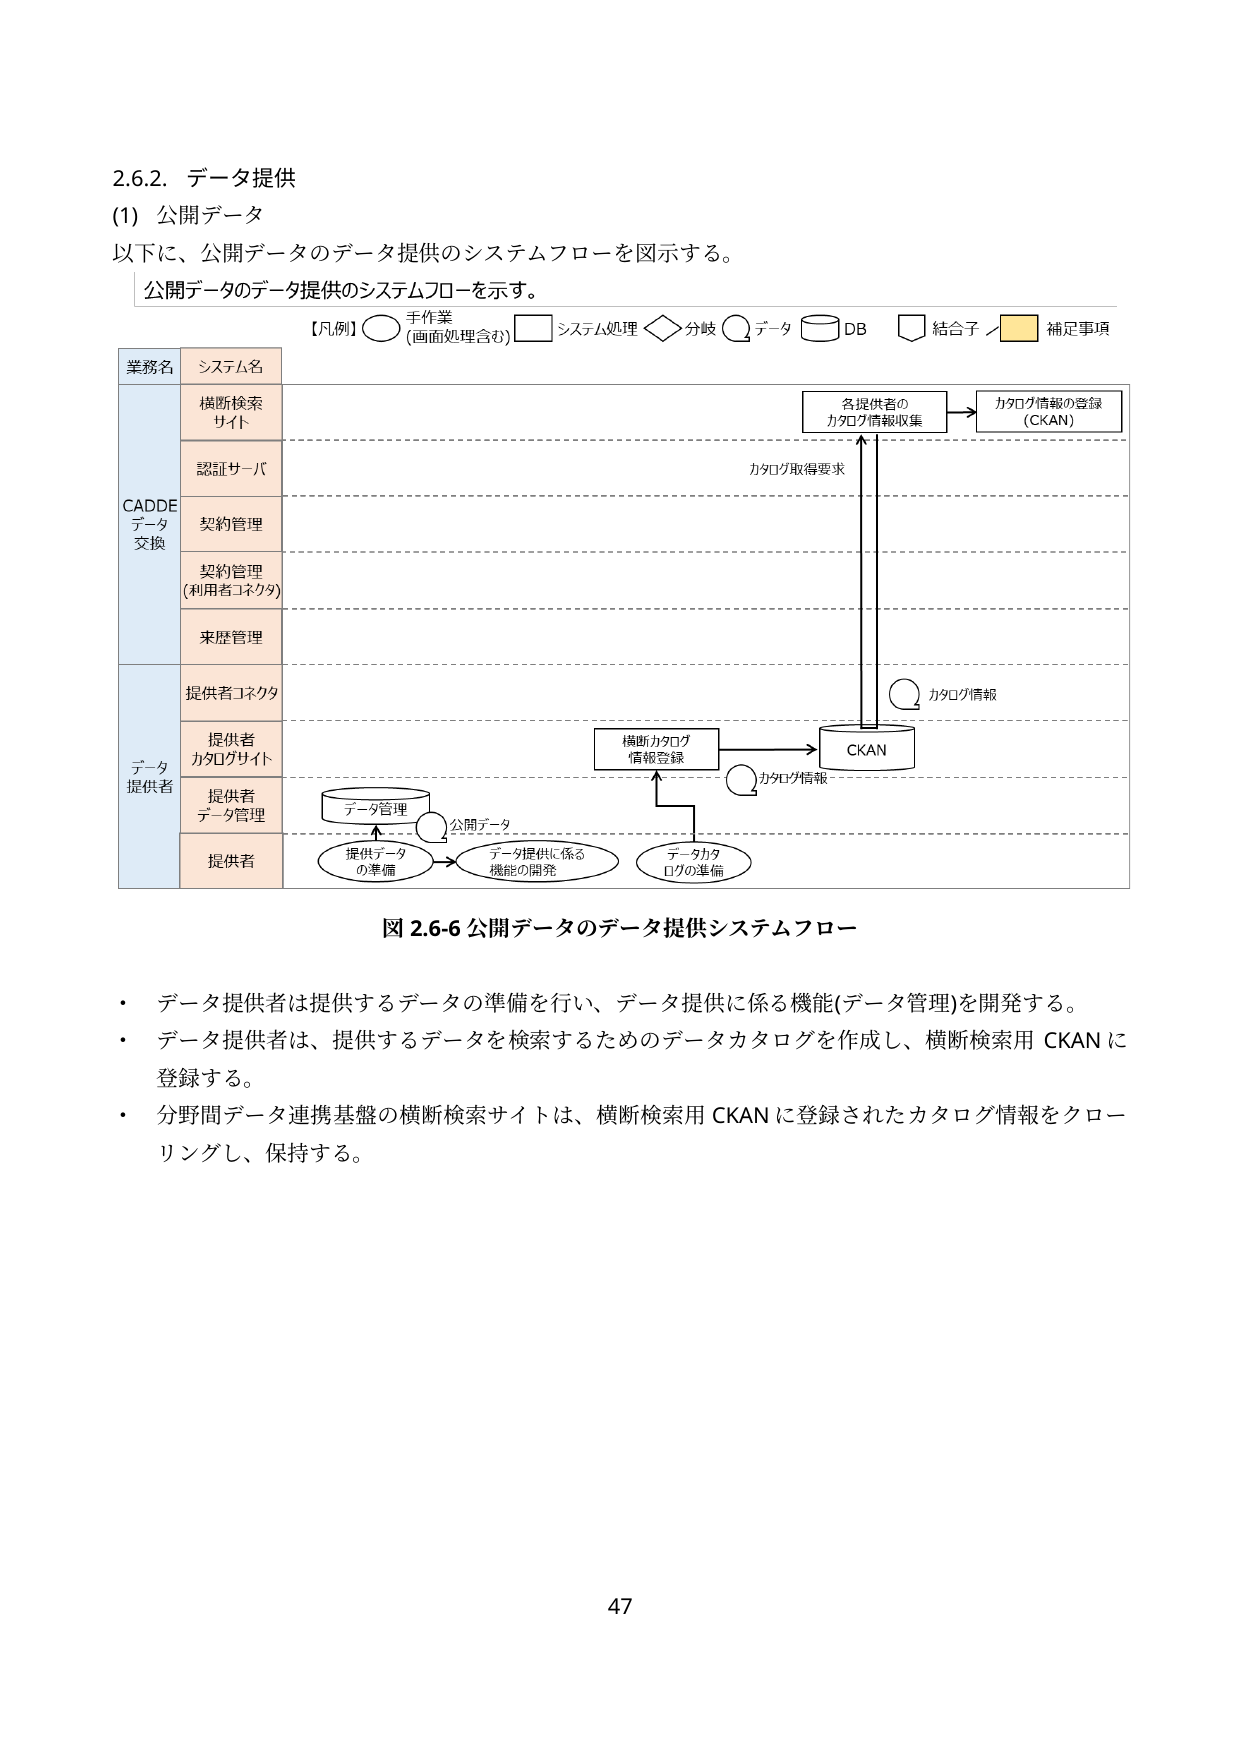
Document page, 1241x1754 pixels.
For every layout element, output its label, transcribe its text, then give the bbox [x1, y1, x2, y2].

text 図 -6 公開データのデータ提供システムフロー [112, 908, 1128, 946]
list 分野間データ連携基盤の横断検索サイトは、横断検索用CKANに登録されたカタログ情報をクローリングし、保持する。 [112, 1096, 1128, 1171]
subtitle 公開データ [112, 196, 1128, 233]
list データ提供者は、提供するデータを検索するためのデータカタログを作成し、横断検索用CKANに登録する。 [112, 1021, 1128, 1096]
text 以下に、公開データのデータ提供のシステムフローを図示する。 [112, 233, 1128, 270]
picture [112, 270, 1131, 889]
subtitle データ提供 [112, 158, 1128, 196]
list データ提供者は提供するデータの準備を行い、データ提供に係る機能(データ管理)を開発する。 [112, 983, 1128, 1021]
